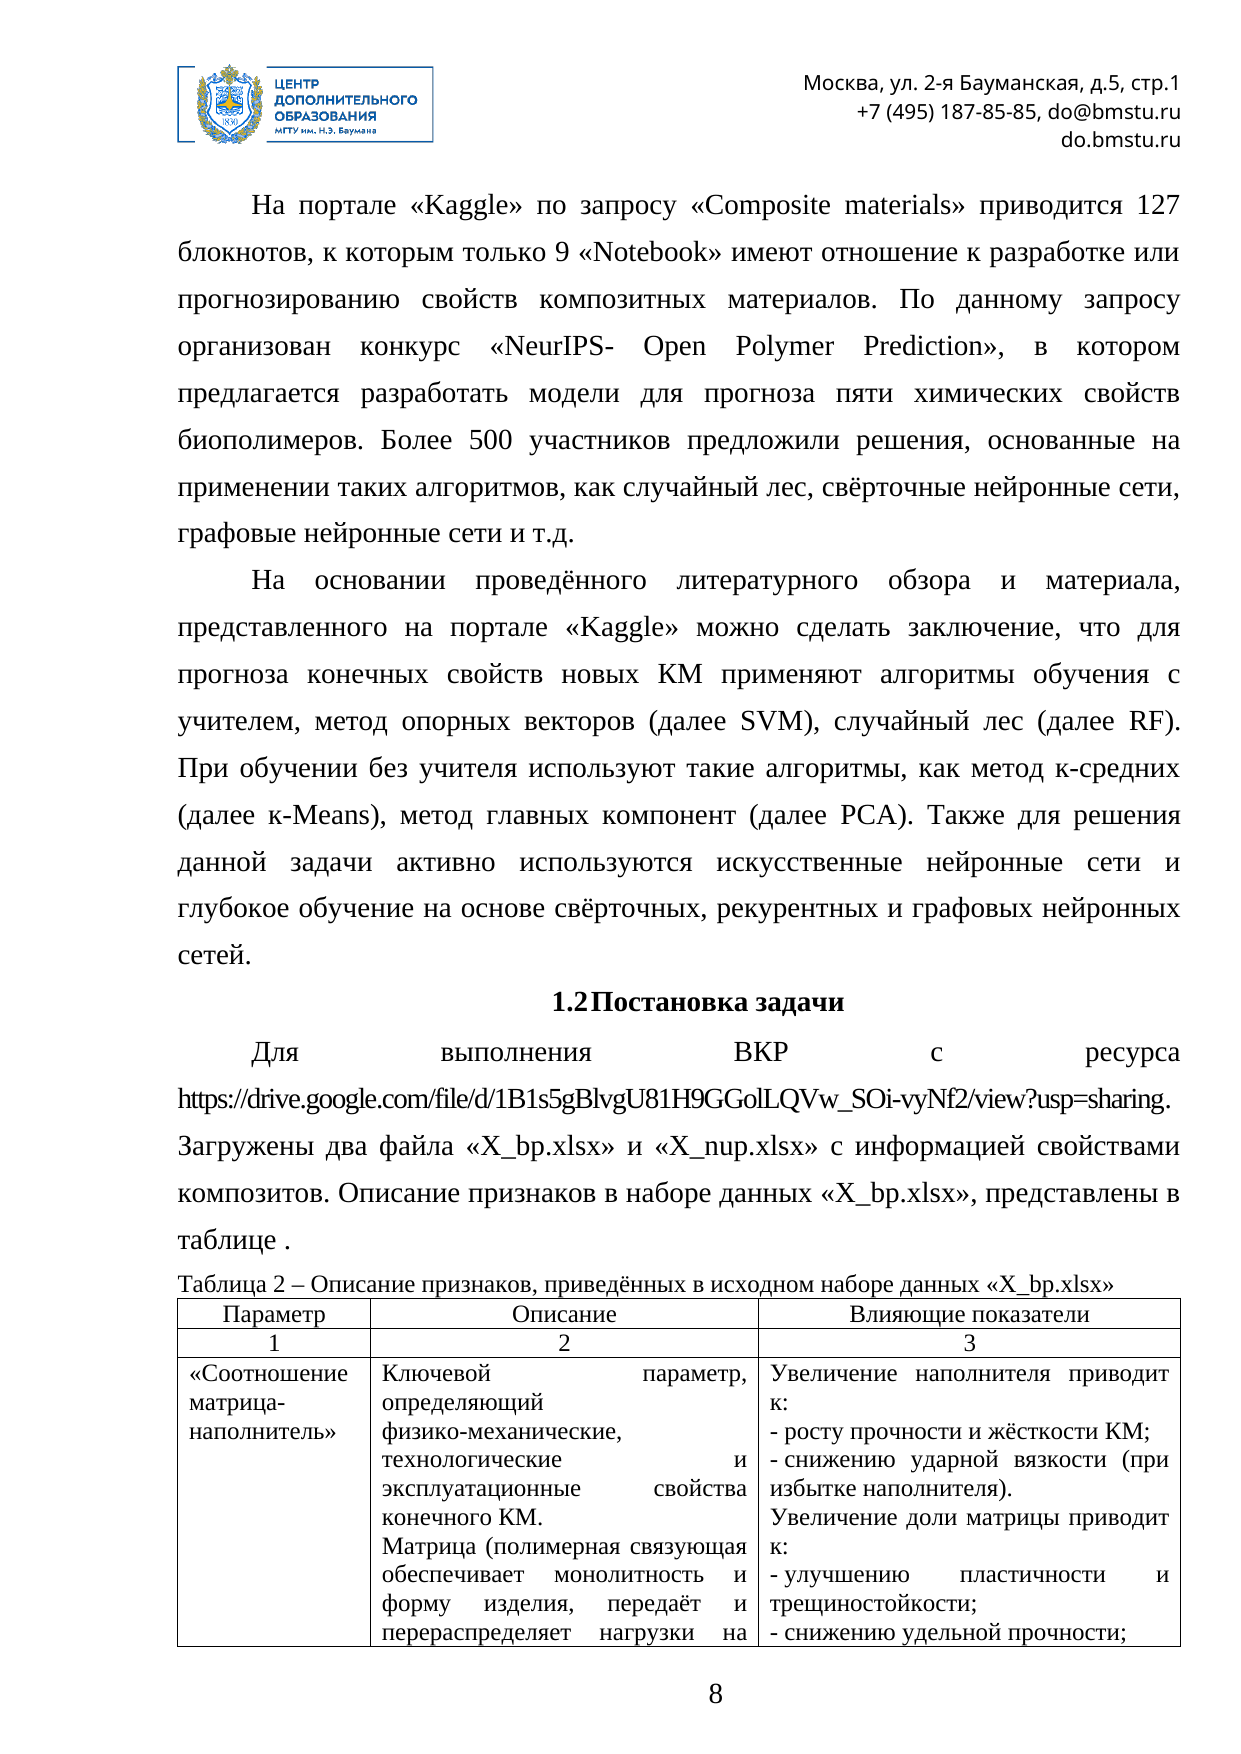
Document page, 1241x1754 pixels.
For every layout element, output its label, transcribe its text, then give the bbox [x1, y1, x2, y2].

text Таблица 2 – Описание признаков, приведённых в исходном наборе данных «X_bp.xlsx» [177, 1269, 1181, 1298]
table_cell 1 [178, 1329, 370, 1357]
table_header Влияющие показатели [759, 1299, 1180, 1327]
text Для выполнения ВКР с ресурса https://drive.google.com/file/d/1B1s5gBlvgU81H9GGolLQVw_SOi-vyNf2/view?usp=sharing. Загружены два файла «X_bp.xlsx» и «X_nup.xlsx» с информацией свойствами композитов. Описание признаков в наборе данных «X_bp.xlsx», представлены в таблице 2. [177, 1034, 1181, 1256]
table_header Описание [371, 1299, 758, 1327]
text Постановка задачи [215, 984, 1181, 1018]
picture [177, 64, 434, 144]
table_cell 2 [371, 1329, 758, 1357]
text На основании проведённого литературного обзора и материала, представленного на портале «Kaggle» можно сделать заключение, что для прогноза конечных свойств новых КМ применяют алгоритмы обучения с учителем, метод опорных векторов (далее SVM), случайный лес (далее RF). При обучении без учителя используют такие алгоритмы, как метод к-средних (далее к-Means), метод главных компонент (далее PCA). Также для решения данной задачи активно используются искусственные нейронные сети и глубокое обучение на основе свёрточных, рекурентных и графовых нейронных сетей. [177, 562, 1181, 971]
table_cell 3 [759, 1329, 1180, 1357]
text На портале «Kaggle» по запросу «Composite materials» приводится 127 блокнотов, к которым только 9 «Notebook» имеют отношение к разработке или прогнозированию свойств композитных материалов. По данному запросу организован конкурс «NeurIPS- Open Polymer Prediction», в котором предлагается разработать модели для прогноза пяти химических свойств биополимеров. Более 500 участников предложили решения, основанные на применении таких алгоритмов, как случайный лес, свёрточные нейронные сети, графовые нейронные сети и т.д. [177, 187, 1181, 549]
table_cell «Соотношение матрица-наполнитель» [178, 1358, 370, 1646]
table_header Параметр [178, 1299, 370, 1327]
